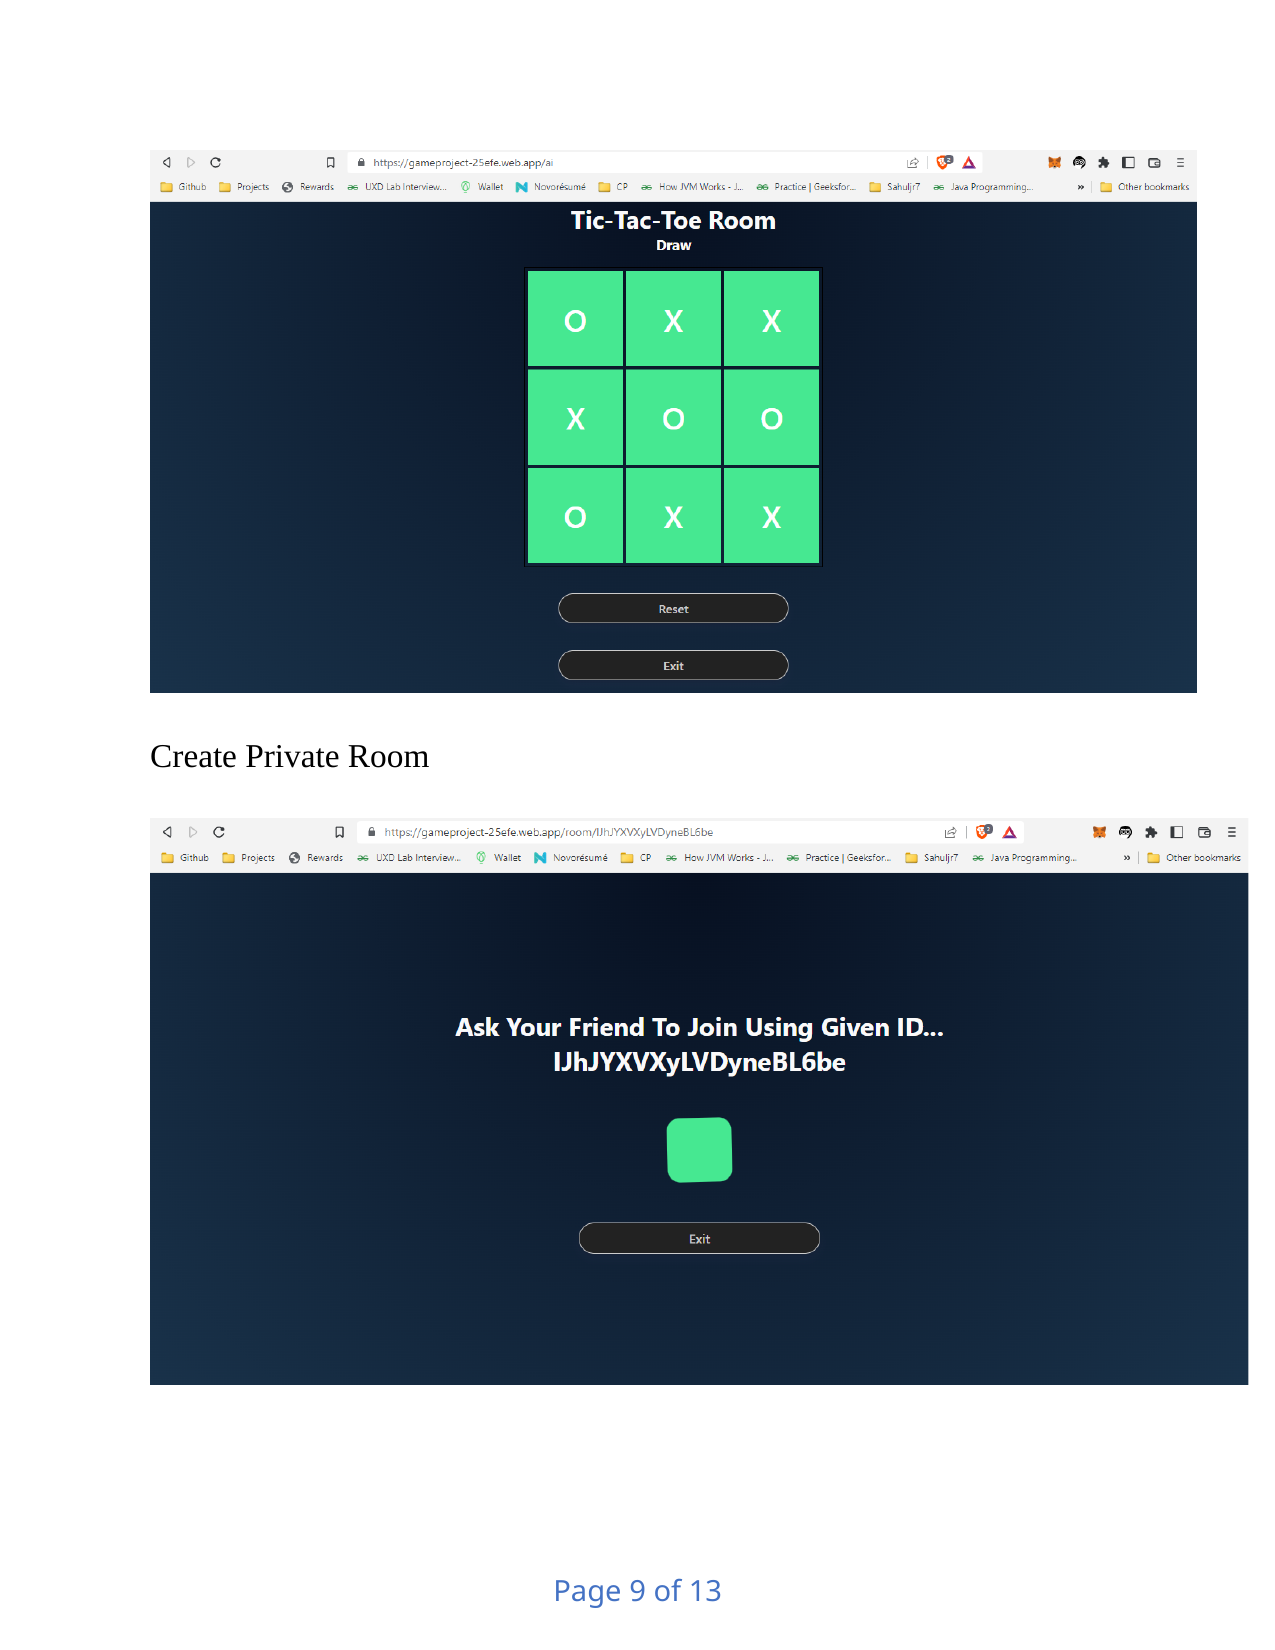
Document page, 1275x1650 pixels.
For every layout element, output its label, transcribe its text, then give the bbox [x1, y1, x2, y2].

text Create Private Room [150, 736, 1125, 774]
picture [150, 818, 1249, 1385]
picture [150, 150, 1197, 693]
